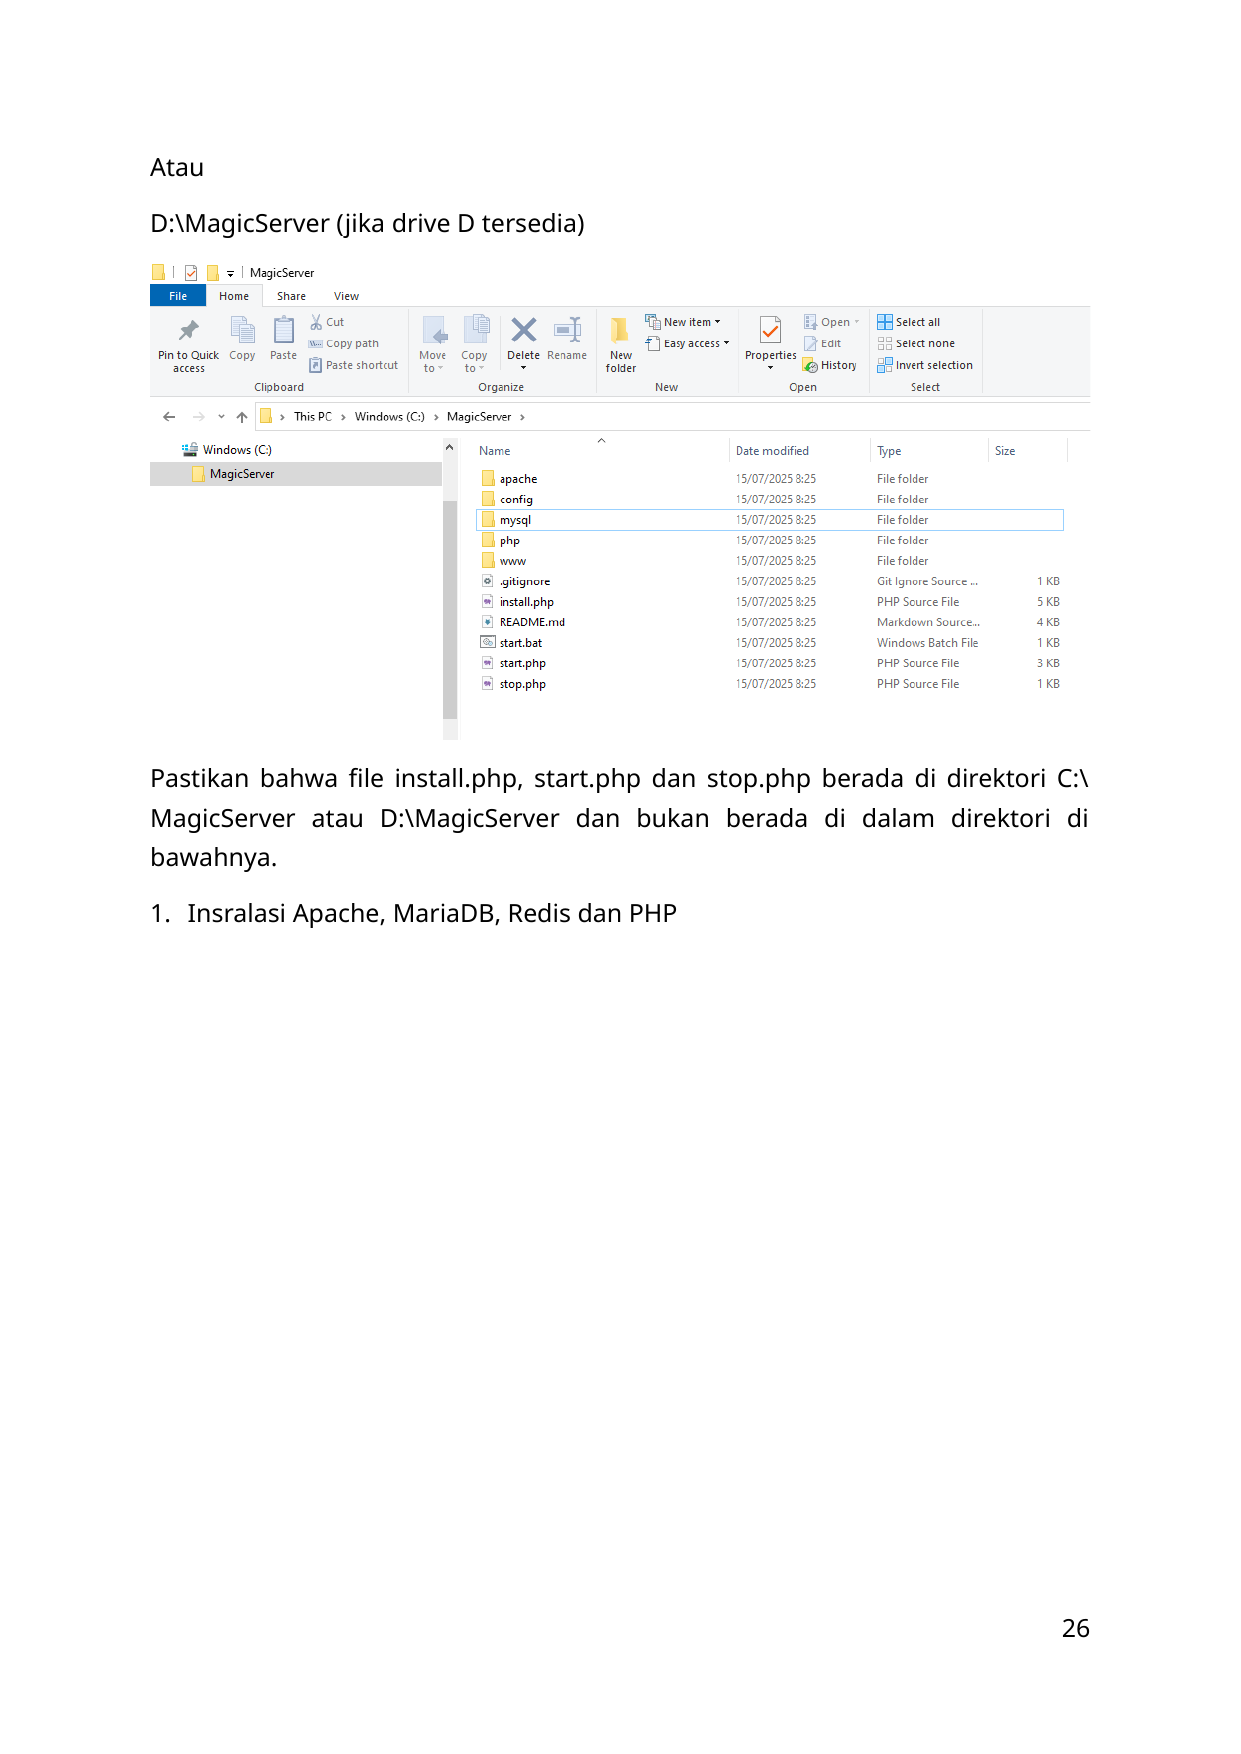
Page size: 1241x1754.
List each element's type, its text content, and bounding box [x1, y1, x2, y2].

picture [150, 261, 1091, 740]
text D:\MagicServer (jika drive D tersedia) [150, 206, 1090, 240]
text Pastikan bahwa file install.php, start.php dan stop.php berada di direktori C:\MagicServer atau D:\MagicServer dan bukan berada di dalam direktori di bawahnya. [150, 761, 1090, 873]
list Insralasi Apache, MariaDB, Redis dan PHP [150, 895, 1090, 929]
text Atau [150, 150, 1090, 184]
